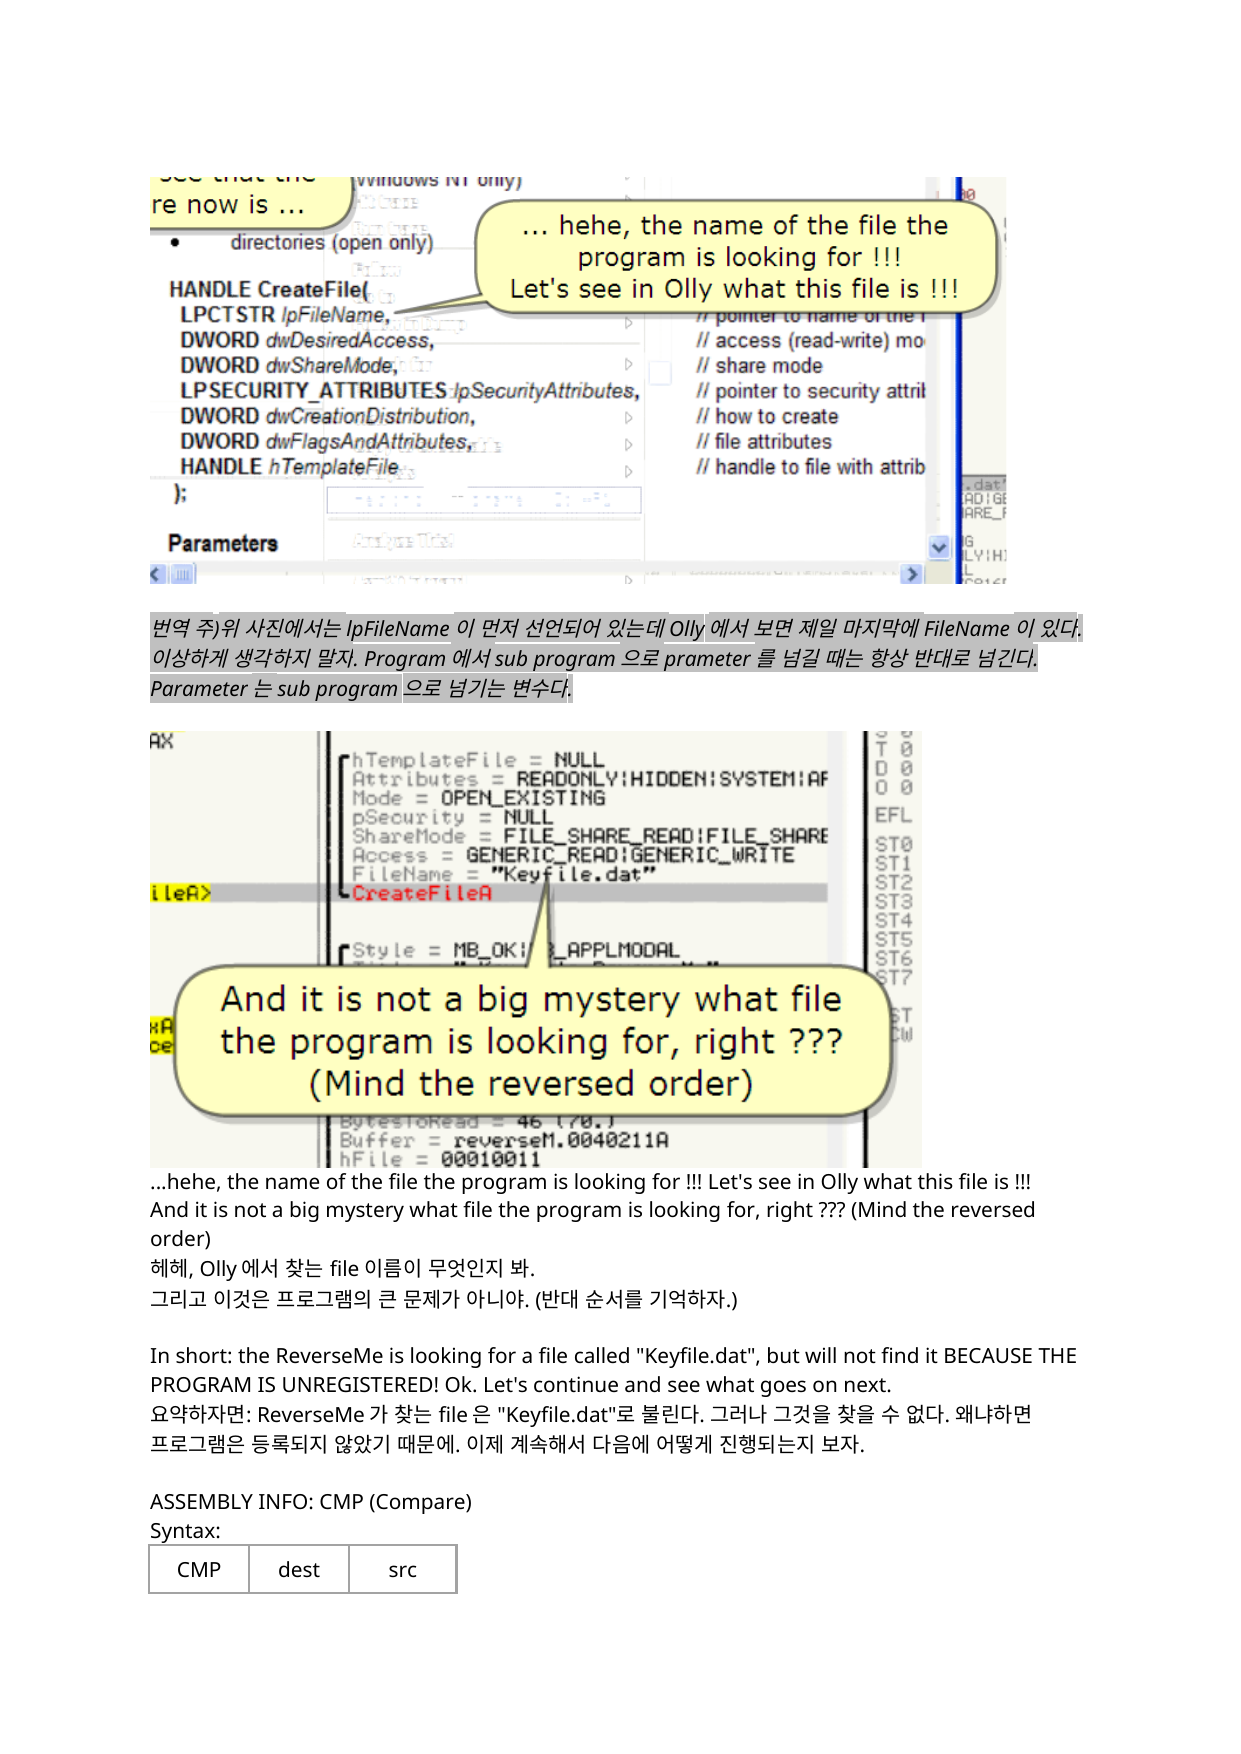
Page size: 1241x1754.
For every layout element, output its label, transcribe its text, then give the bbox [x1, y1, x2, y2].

text In short: the ReverseMe is looking for a file called "Keyfile.dat", but will not find it BECAUSE THE PROGRAM IS UNREGISTERED! Ok. Let's continue and see what goes on next. [150, 1342, 1090, 1398]
text 요약하자면: ReverseMe가 찾는 file은 "Keyfile.dat"로 불린다. 그러나 그것을 찾을 수 없다. 왜냐하면 프로그램은 등록되지 않았기 때문에. 이제 계속해서 다음에 어떻게 진행되는지 보자. [150, 1398, 1090, 1459]
text 번역 주)위 사진에서는 lpFileName이 먼저 선언되어 있는데 Olly에서 보면 제일 마지막에 FileName이 있다. 이상하게 생각하지 말자. Program에서 sub program으로 prameter를 넘길 때는 항상 반대로 넘긴다. Parameter는 sub program으로 넘기는 변수다. [150, 612, 1090, 703]
table_header dest [250, 1546, 348, 1592]
picture [150, 177, 1007, 584]
table_header CMP [150, 1546, 248, 1592]
text Syntax: [150, 1516, 1090, 1544]
picture [150, 731, 922, 1168]
text 그리고 이것은 프로그램의 큰 문제가 아니야. (반대 순서를 기억하자.) [150, 1283, 1090, 1313]
text ...hehe, the name of the file the program is looking for !!! Let's see in Olly what this file is !!! [150, 1167, 1090, 1196]
text 헤헤, Olly에서 찾는 file 이름이 무엇인지 봐. [150, 1252, 1090, 1283]
text ASSEMBLY INFO: CMP (Compare) [150, 1487, 1090, 1516]
table_header src [350, 1546, 455, 1592]
text And it is not a big mystery what file the program is looking for, right ??? (Mind the reversed order) [150, 1196, 1090, 1252]
